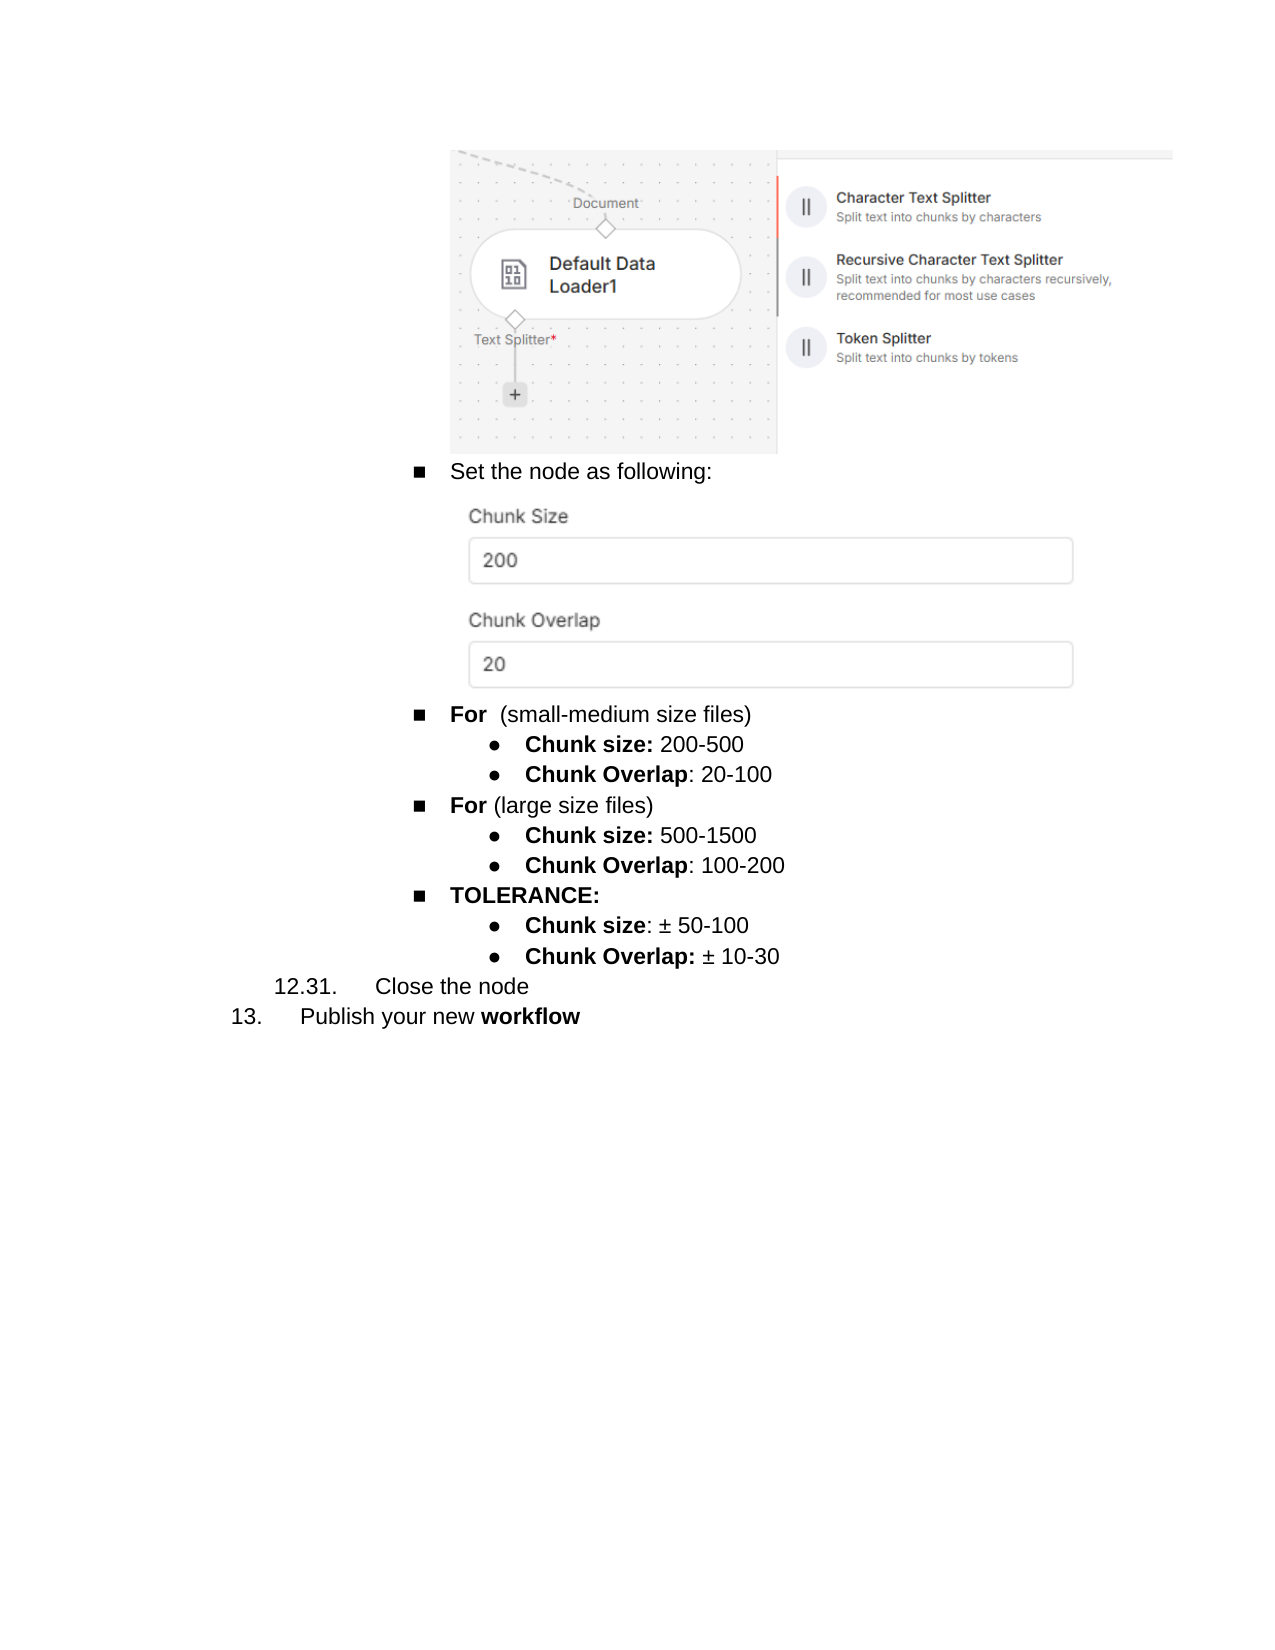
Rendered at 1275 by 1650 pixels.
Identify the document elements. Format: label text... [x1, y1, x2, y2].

list TOLERANCE: [412, 882, 1125, 909]
list For (small-medium size files) [412, 701, 1125, 727]
list Chunk Overlap: ± 10-30 [487, 943, 1125, 969]
list Chunk Overlap: 100-200 [487, 852, 1125, 878]
list Chunk Overlap: 20-100 [487, 761, 1125, 788]
list Chunk size: 200-500 [487, 731, 1125, 758]
list Chunk size: ± 50-100 [487, 912, 1125, 939]
list Publish your new workflow [262, 1003, 1125, 1029]
list Close the node [337, 973, 1125, 999]
list For (large size files) [412, 792, 1125, 818]
list Set the node as following: [412, 458, 1125, 484]
picture [450, 487, 1088, 698]
picture [450, 150, 1173, 454]
list Chunk size: 500-1500 [487, 822, 1125, 848]
